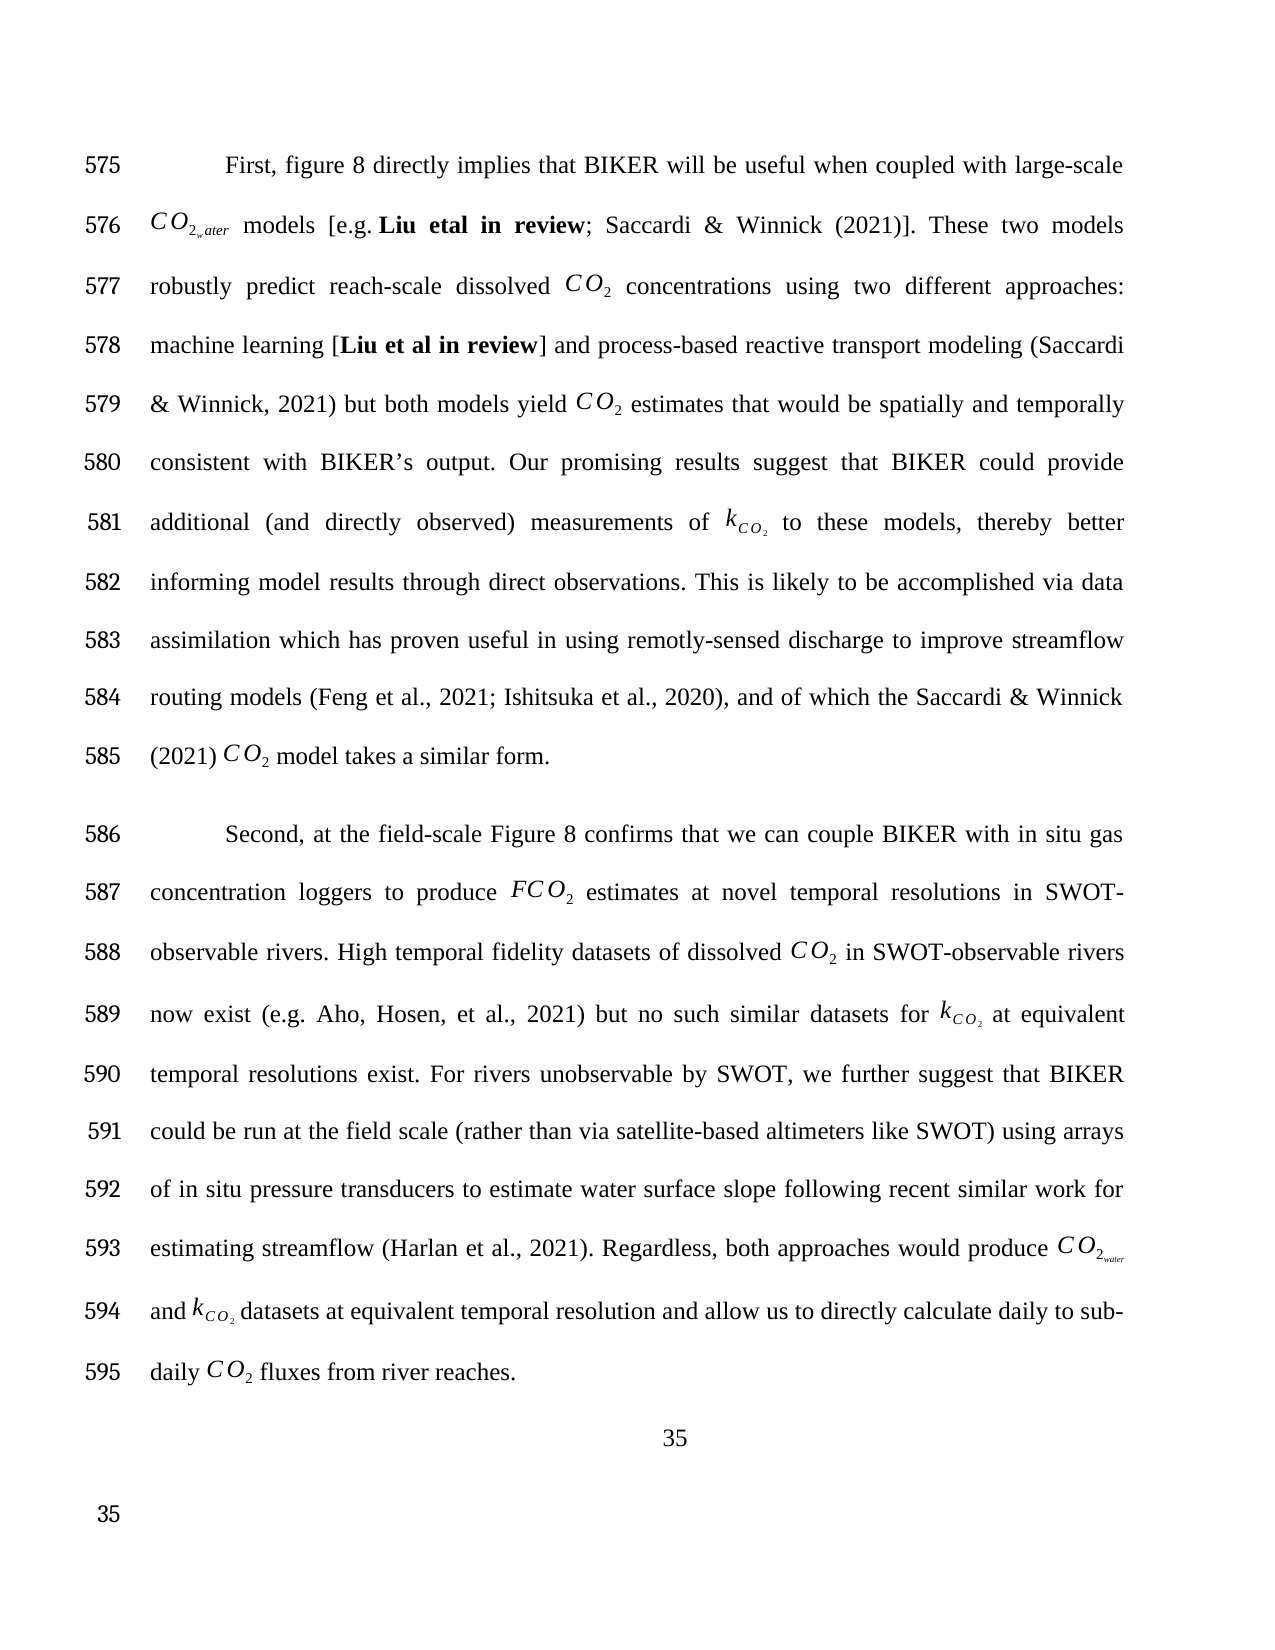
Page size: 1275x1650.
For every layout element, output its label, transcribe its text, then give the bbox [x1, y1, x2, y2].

text Second, at the field-scale Figure 8 confirms that we can couple BIKER with in situ gas concentration loggers to produce estimates at novel temporal resolutions in SWOT-observable rivers. High temporal fidelity datasets of dissolved in SWOT-observable rivers now exist (e.g. Aho, Hosen, et al., 2021) but no such similar datasets for at equivalent temporal resolutions exist. For rivers unobservable by SWOT, we further suggest that BIKER could be run at the field scale (rather than via satellite-based altimeters like SWOT) using arrays of in situ pressure transducers to estimate water surface slope following recent similar work for estimating streamflow (Harlan et al., 2021). Regardless, both approaches would produce and datasets at equivalent temporal resolution and allow us to directly calculate daily to sub-daily fluxes from river reaches. [150, 819, 1125, 1387]
text First, figure 8 directly implies that BIKER will be useful when coupled with large-scale models [e.g. Liu etal in review; Saccardi & Winnick (2021)]. These two models robustly predict reach-scale dissolved concentrations using two different approaches: machine learning [Liu et al in review] and process-based reactive transport modeling (Saccardi & Winnick, 2021) but both models yield estimates that would be spatially and temporally consistent with BIKER’s output. Our promising results suggest that BIKER could provide additional (and directly observed) measurements of to these models, thereby better informing model results through direct observations. This is likely to be accomplished via data assimilation which has proven useful in using remotly-sensed discharge to improve streamflow routing models (Feng et al., 2021; Ishitsuka et al., 2020), and of which the Saccardi & Winnick (2021) model takes a similar form. [150, 150, 1125, 771]
